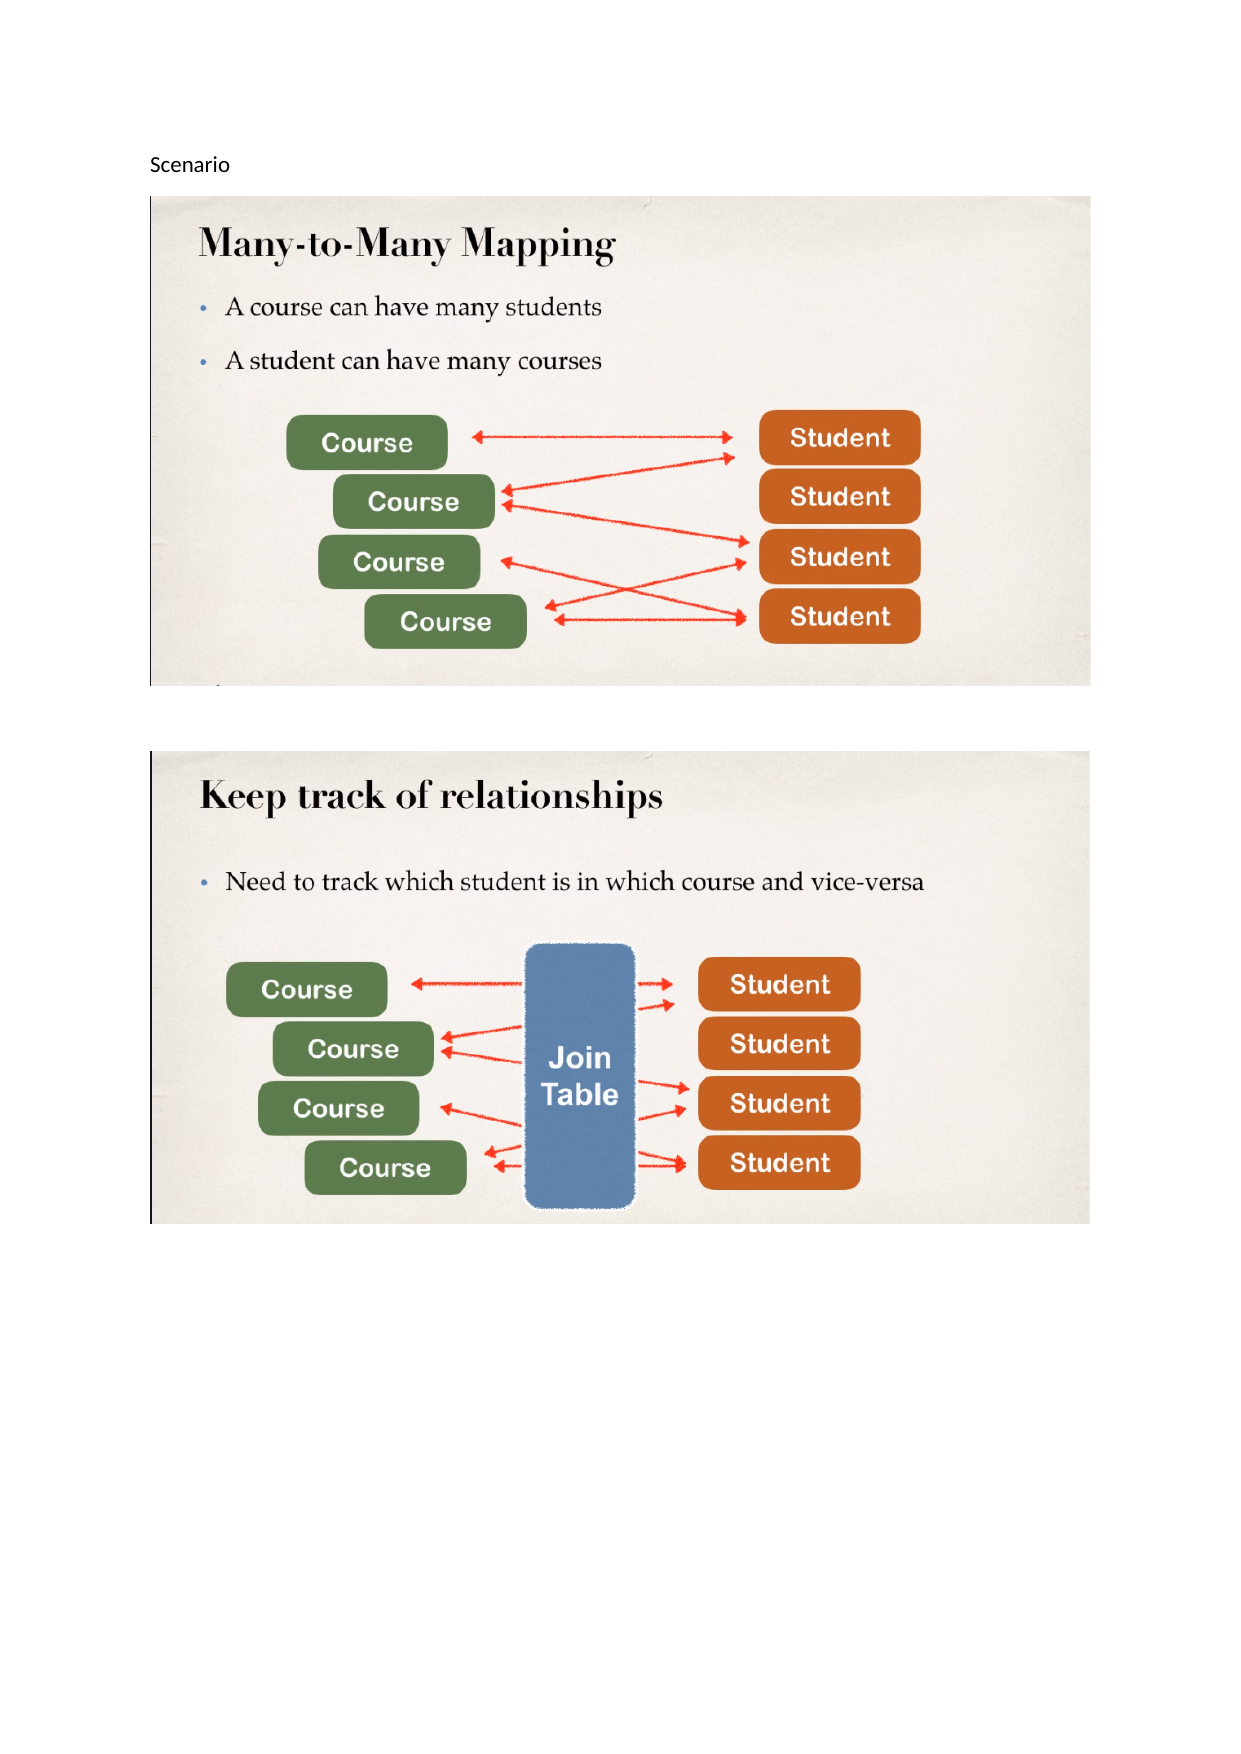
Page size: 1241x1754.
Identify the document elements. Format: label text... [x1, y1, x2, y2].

picture [150, 751, 1090, 1224]
picture [150, 196, 1091, 686]
text Scenario [150, 150, 1090, 178]
